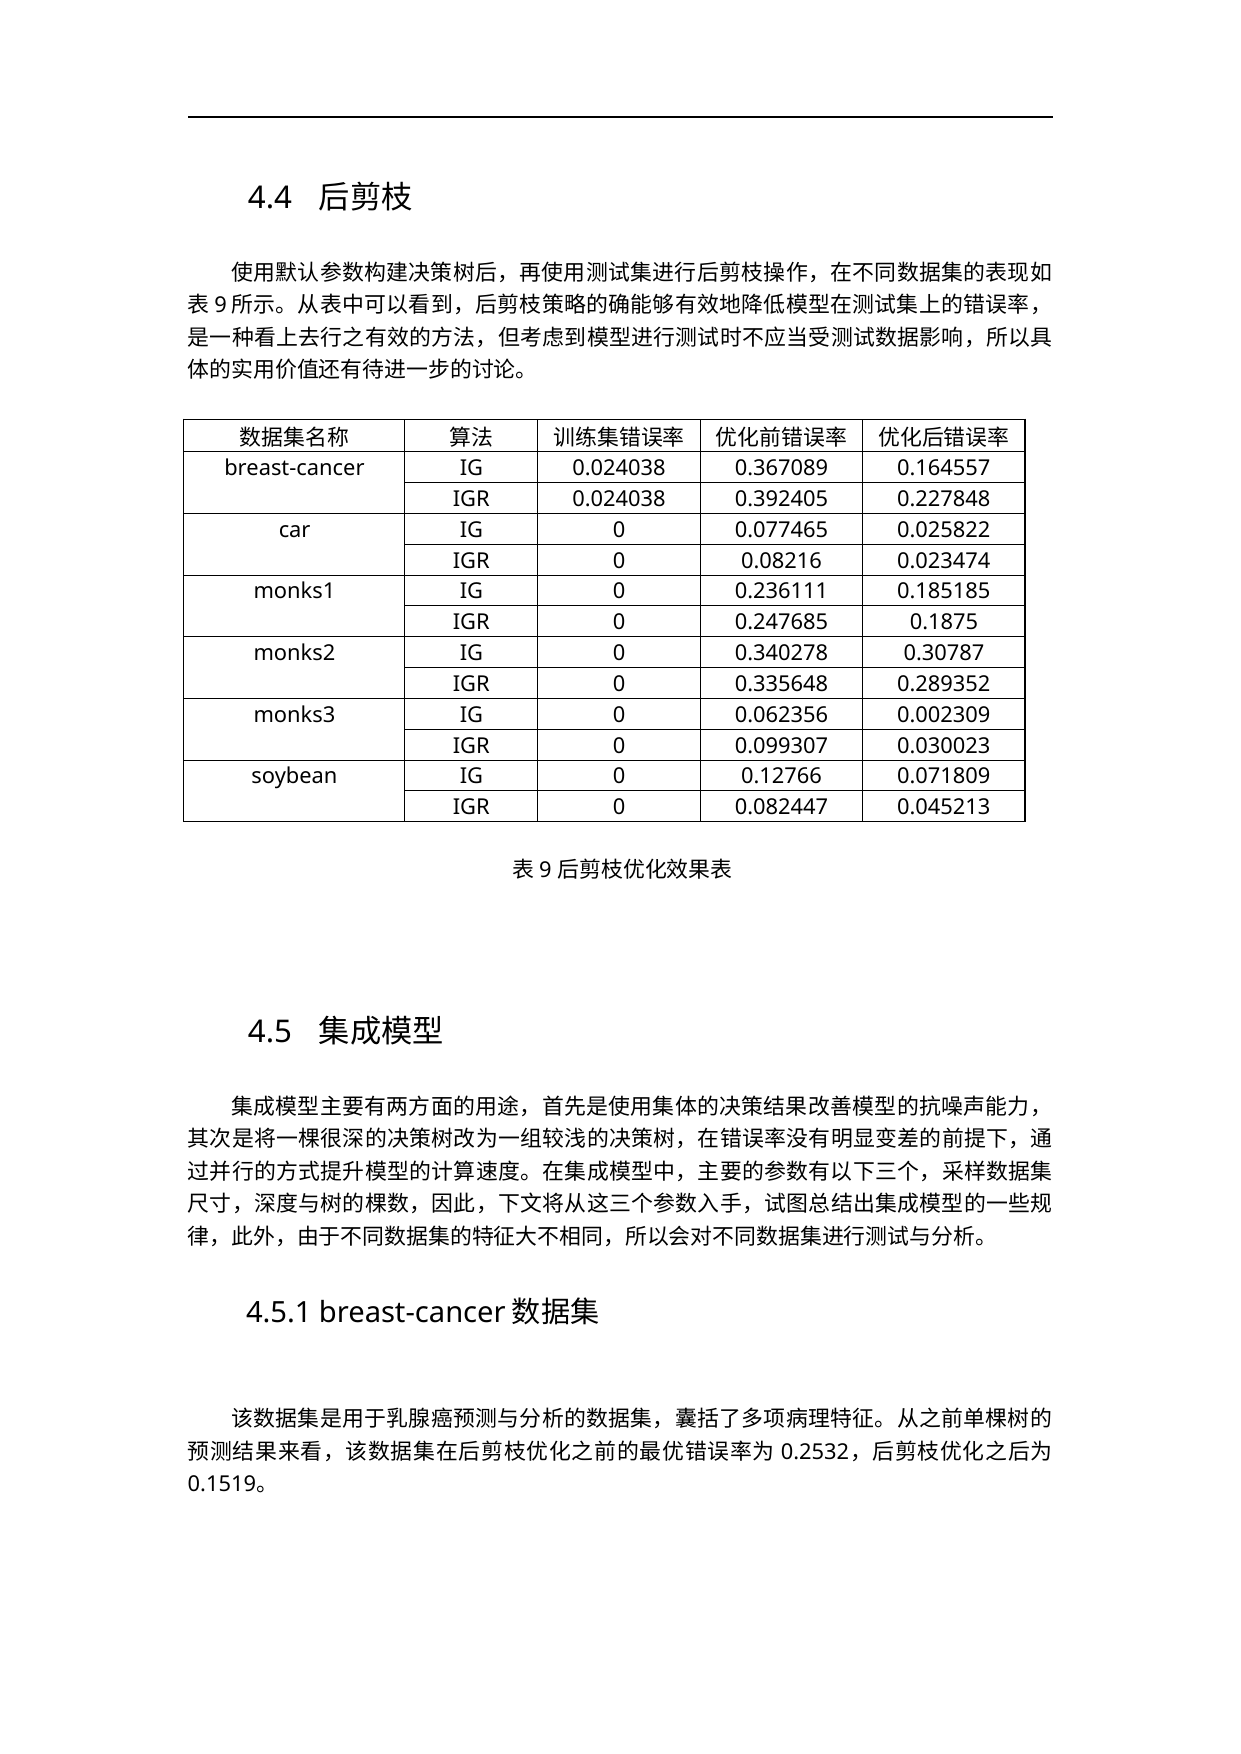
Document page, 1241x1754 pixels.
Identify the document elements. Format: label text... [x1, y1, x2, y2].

subtitle 后剪枝 [248, 162, 1053, 227]
text 集成模型主要有两方面的用途，首先是使用集体的决策结果改善模型的抗噪声能力，其次是将一棵很深的决策树改为一组较浅的决策树，在错误率没有明显变差的前提下，通过并行的方式提升模型的计算速度。在集成模型中，主要的参数有以下三个，采样数据集尺寸，深度与树的棵数，因此，下文将从这三个参数入手，试图总结出集成模型的一些规律，此外，由于不同数据集的特征大不相同，所以会对不同数据集进行测试与分析。 [187, 1088, 1053, 1251]
text 使用默认参数构建决策树后，再使用测试集进行后剪枝操作，在不同数据集的表现如表9所示。从表中可以看到，后剪枝策略的确能够有效地降低模型在测试集上的错误率，是一种看上去行之有效的方法，但考虑到模型进行测试时不应当受测试数据影响，所以具体的实用价值还有待进一步的讨论。 [187, 254, 1053, 384]
subtitle breast-cancer数据集 [187, 1278, 1053, 1343]
text 该数据集是用于乳腺癌预测与分析的数据集，囊括了多项病理特征。从之前单棵树的预测结果来看，该数据集在后剪枝优化之前的最优错误率为0.2532，后剪枝优化之后为0.1519。 [187, 1401, 1053, 1498]
subtitle 集成模型 [248, 411, 1053, 1061]
